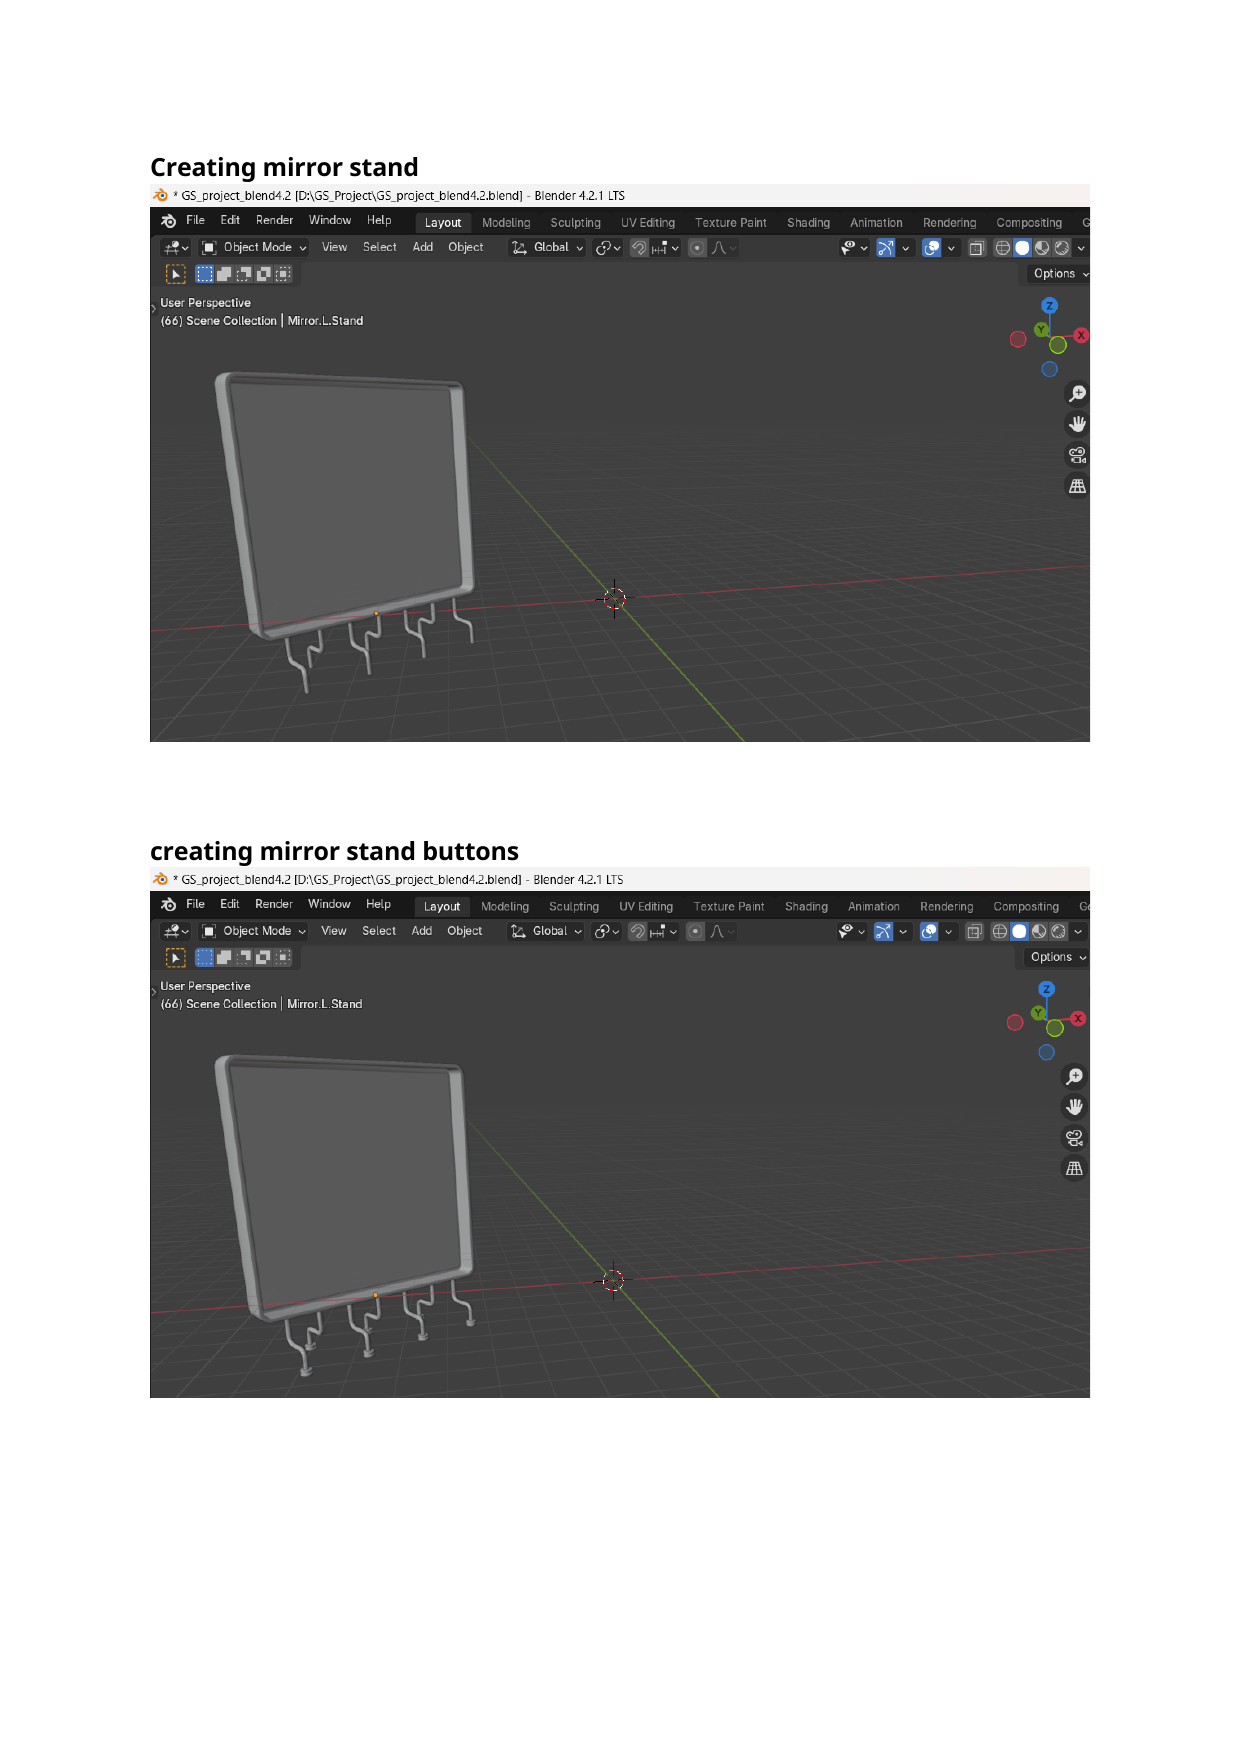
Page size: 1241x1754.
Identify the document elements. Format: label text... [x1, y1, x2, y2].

text creating mirror stand buttons [150, 834, 1090, 867]
picture [150, 184, 1091, 742]
picture [150, 867, 1091, 1398]
text Creating mirror stand [150, 150, 1090, 184]
